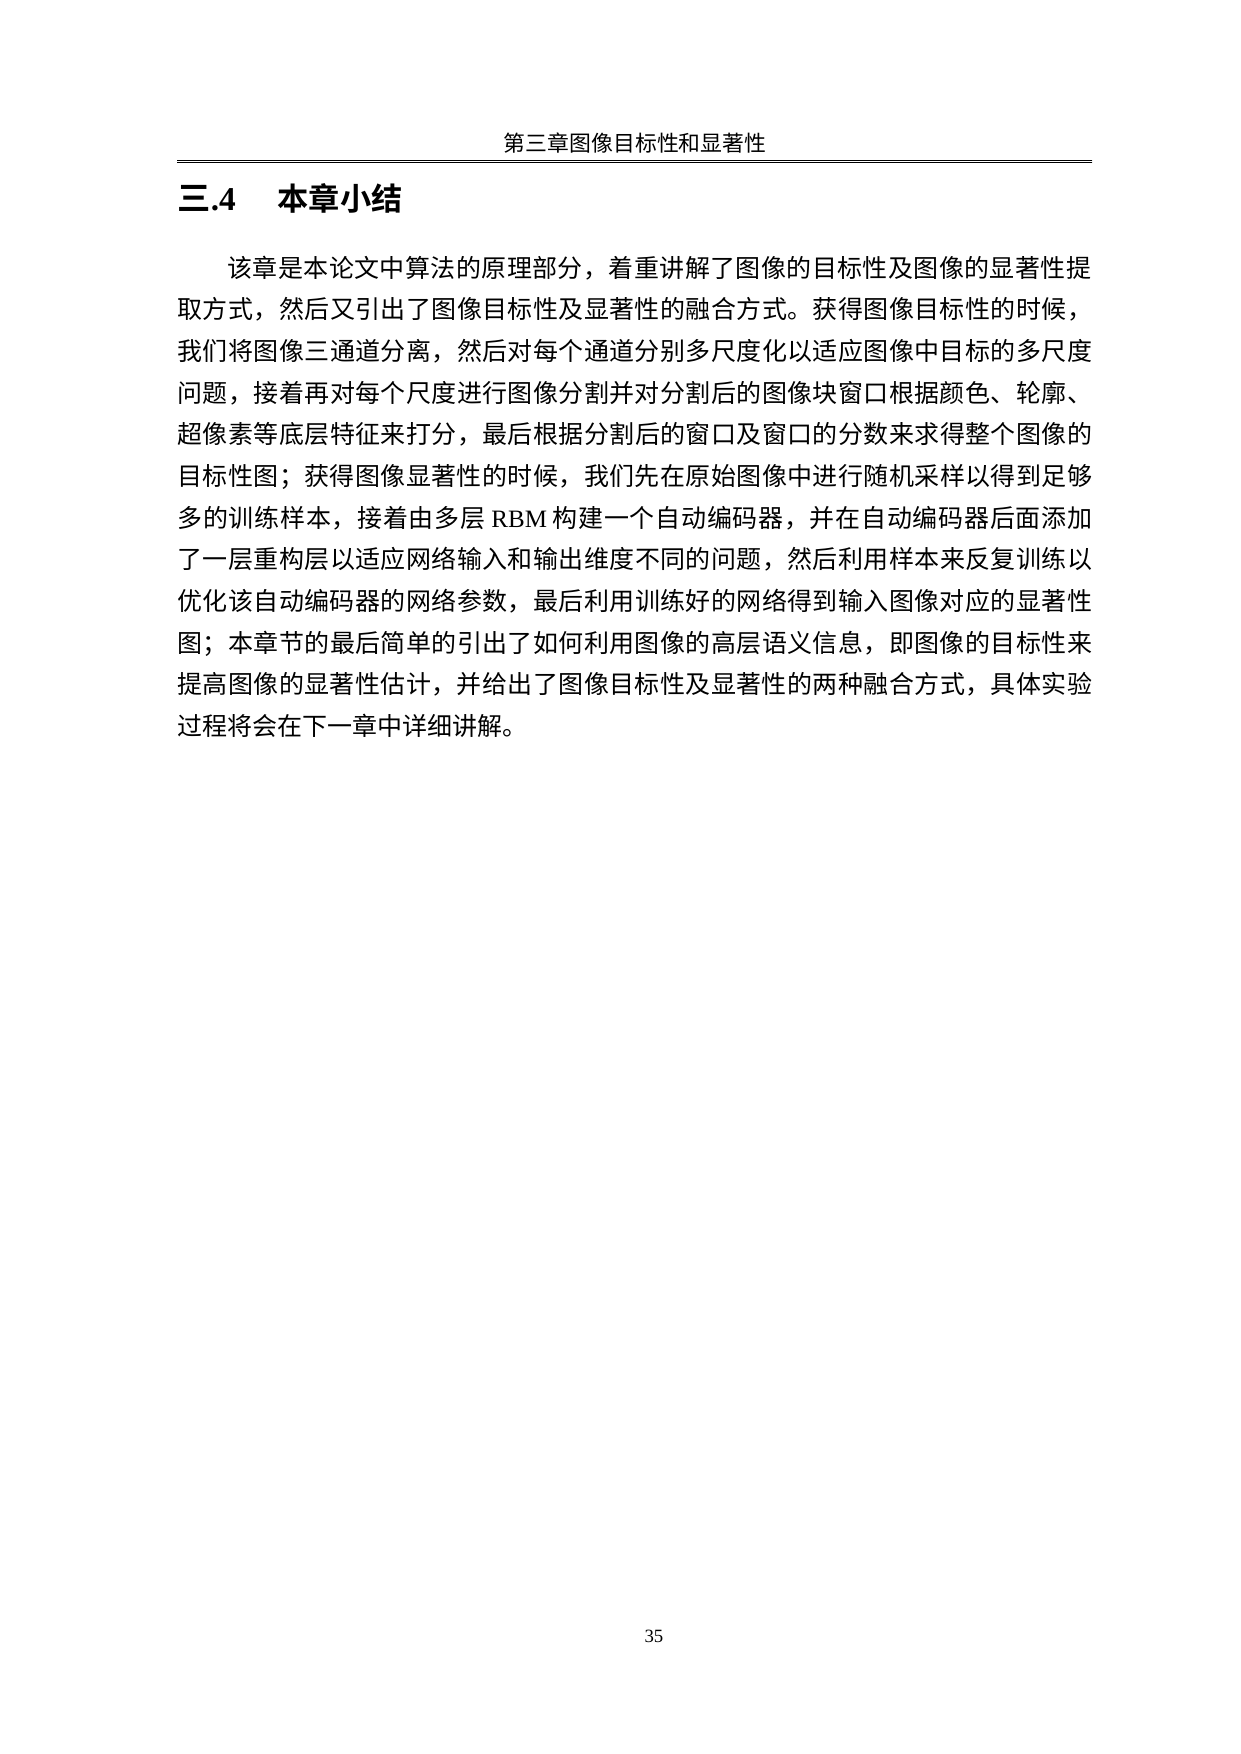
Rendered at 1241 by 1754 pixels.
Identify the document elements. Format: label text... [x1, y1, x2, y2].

subtitle 本章小结 [177, 177, 1092, 219]
text 该章是本论文中算法的原理部分，着重讲解了图像的目标性及图像的显著性提取方式，然后又引出了图像目标性及显著性的融合方式。获得图像目标性的时候，我们将图像三通道分离，然后对每个通道分别多尺度化以适应图像中目标的多尺度问题，接着再对每个尺度进行图像分割并对分割后的图像块窗口根据颜色、轮廓、超像素等底层特征来打分，最后根据分割后的窗口及窗口的分数来求得整个图像的目标性图；获得图像显著性的时候，我们先在原始图像中进行随机采样以得到足够多的训练样本，接着由多层RBM构建一个自动编码器，并在自动编码器后面添加了一层重构层以适应网络输入和输出维度不同的问题，然后利用样本来反复训练以优化该自动编码器的网络参数，最后利用训练好的网络得到输入图像对应的显著性图；本章节的最后简单的引出了如何利用图像的高层语义信息，即图像的目标性来提高图像的显著性估计，并给出了图像目标性及显著性的两种融合方式，具体实验过程将会在下一章中详细讲解。 [177, 244, 1092, 744]
